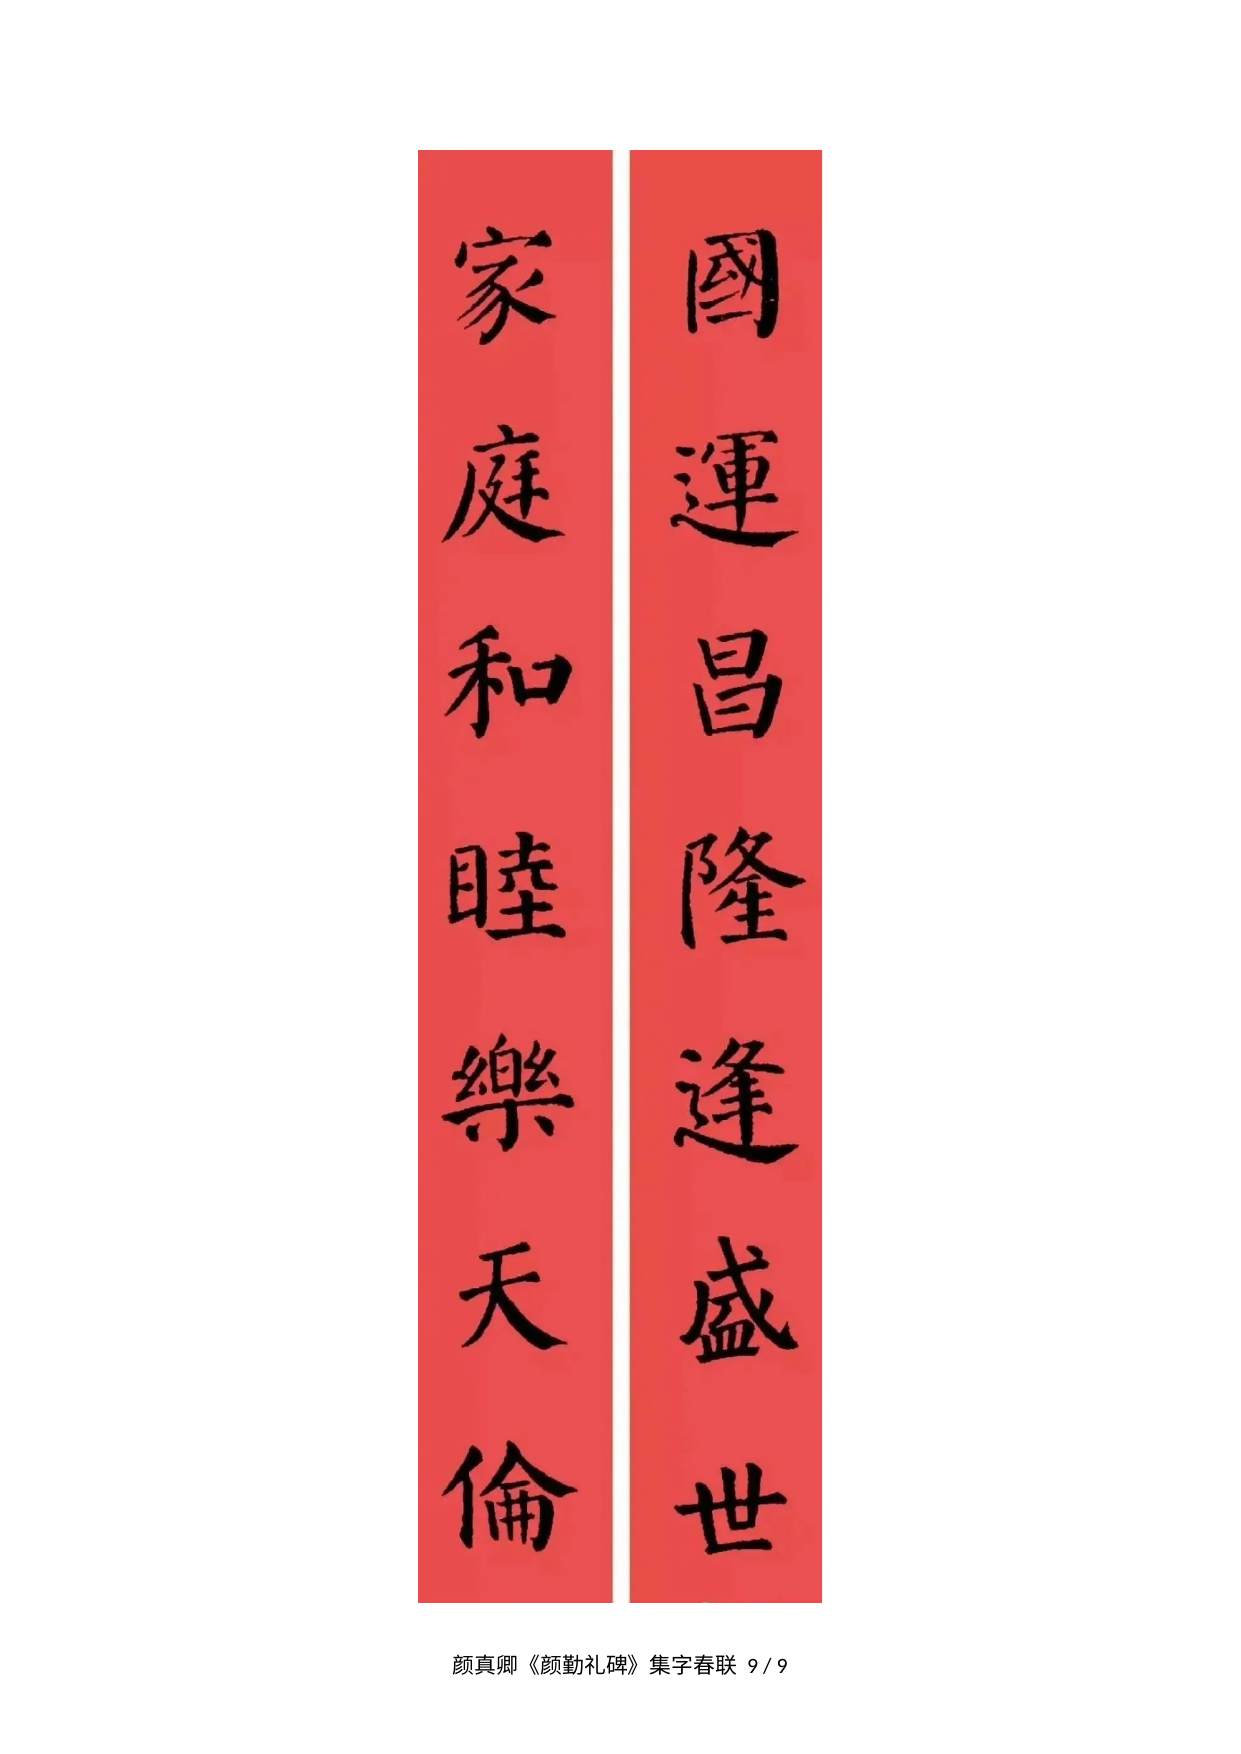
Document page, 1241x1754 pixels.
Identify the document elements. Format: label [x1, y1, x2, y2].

picture [418, 150, 823, 1603]
